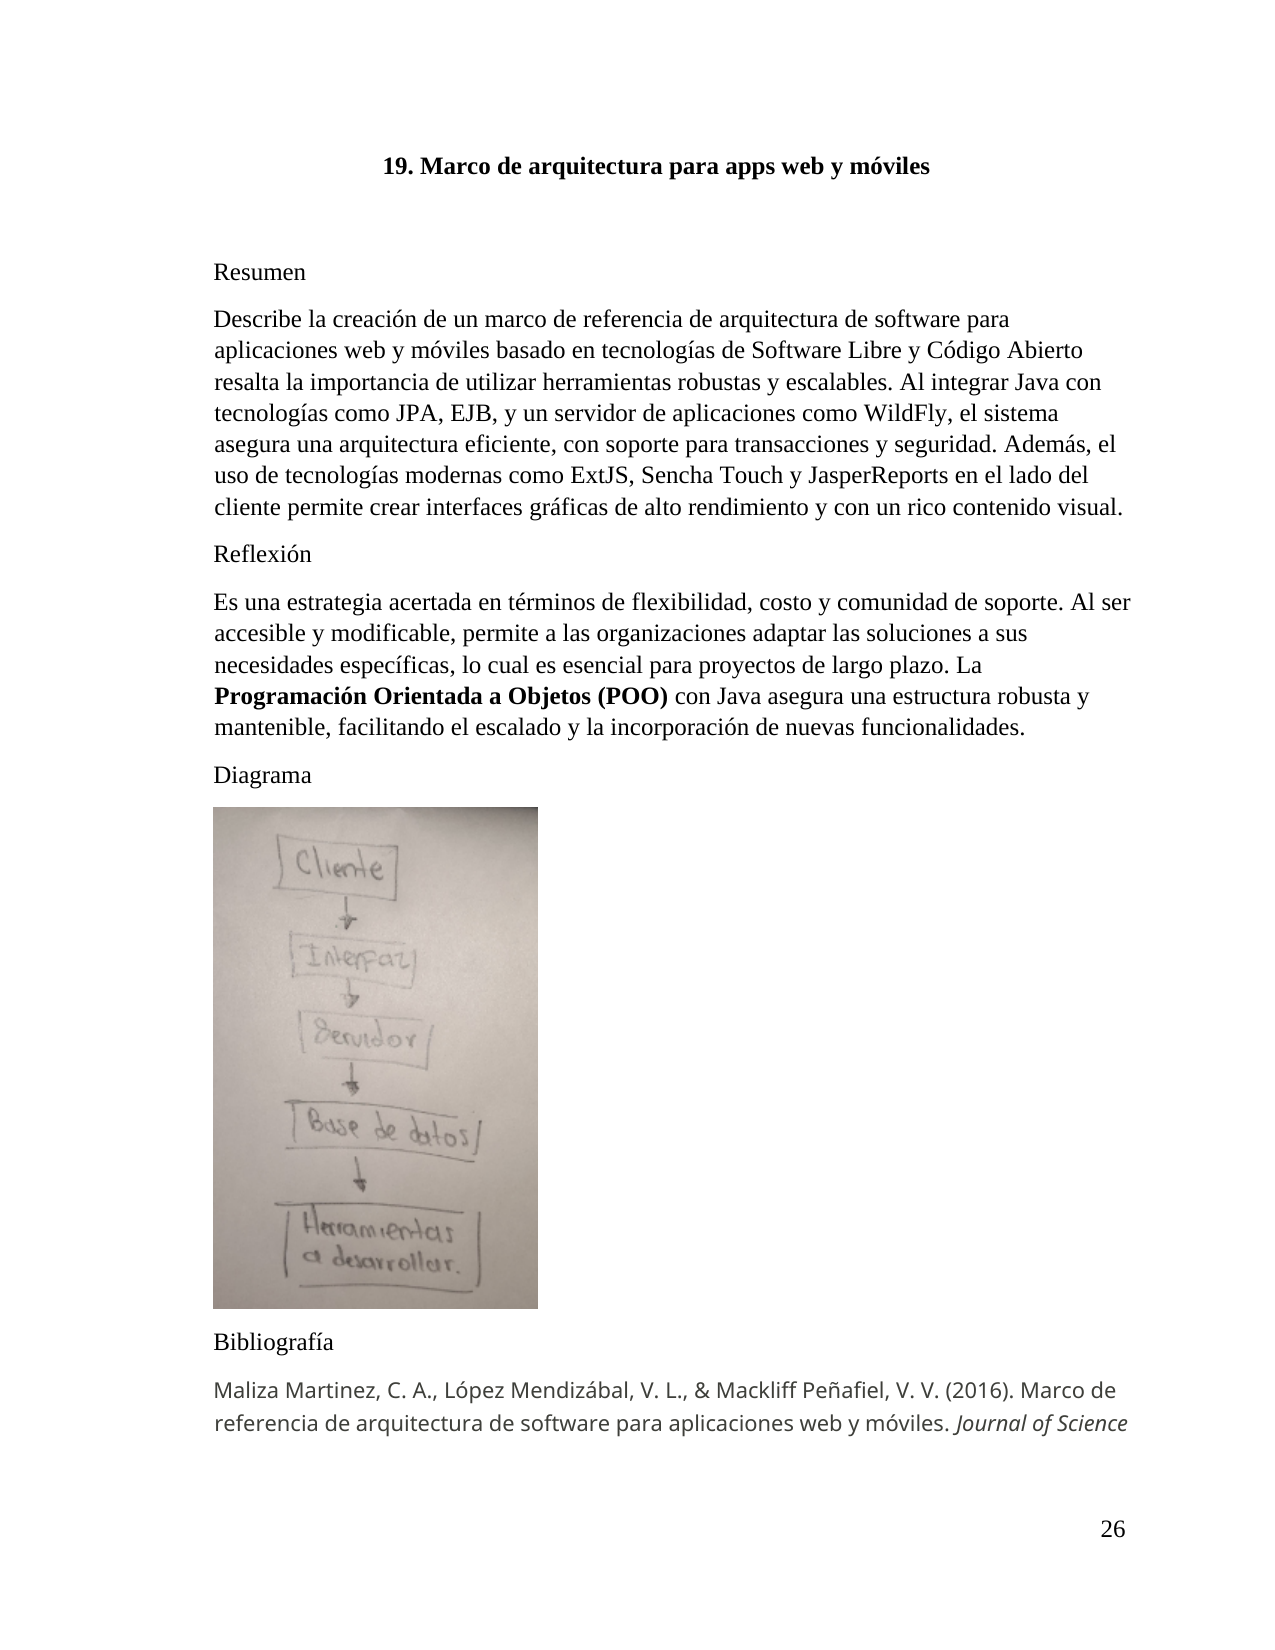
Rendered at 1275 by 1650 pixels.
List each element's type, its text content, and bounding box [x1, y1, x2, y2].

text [213, 1375, 1131, 1437]
text Reflexión [213, 539, 1131, 568]
text Bibliografía [213, 1327, 1131, 1356]
text Diagrama [213, 760, 1131, 789]
text Describe la creación de un marco de referencia de arquitectura de software para aplicaciones web y móviles basado en tecnologías de Software Libre y Código Abierto resalta la importancia de utilizar herramientas robustas y escalables. Al integrar Java con tecnologías como JPA, EJB, y un servidor de aplicaciones como WildFly, el sistema asegura una arquitectura eficiente, con soporte para transacciones y seguridad. Además, el uso de tecnologías modernas como ExtJS, Sencha Touch y JasperReports en el lado del cliente permite crear interfaces gráficas de alto rendimiento y con un rico contenido visual. [213, 304, 1131, 521]
text Resumen [213, 257, 1131, 285]
text Es una estrategia acertada en términos de flexibilidad, costo y comunidad de soporte. Al ser accesible y modificable, permite a las organizaciones adaptar las soluciones a sus necesidades específicas, lo cual es esencial para proyectos de largo plazo. La Programación Orientada a Objetos (POO) con Java asegura una estructura robusta y mantenible, facilitando el escalado y la incorporación de nuevas funcionalidades. [213, 587, 1131, 741]
picture [213, 807, 538, 1309]
subtitle Marco de arquitectura para apps web y móviles [187, 151, 1125, 180]
